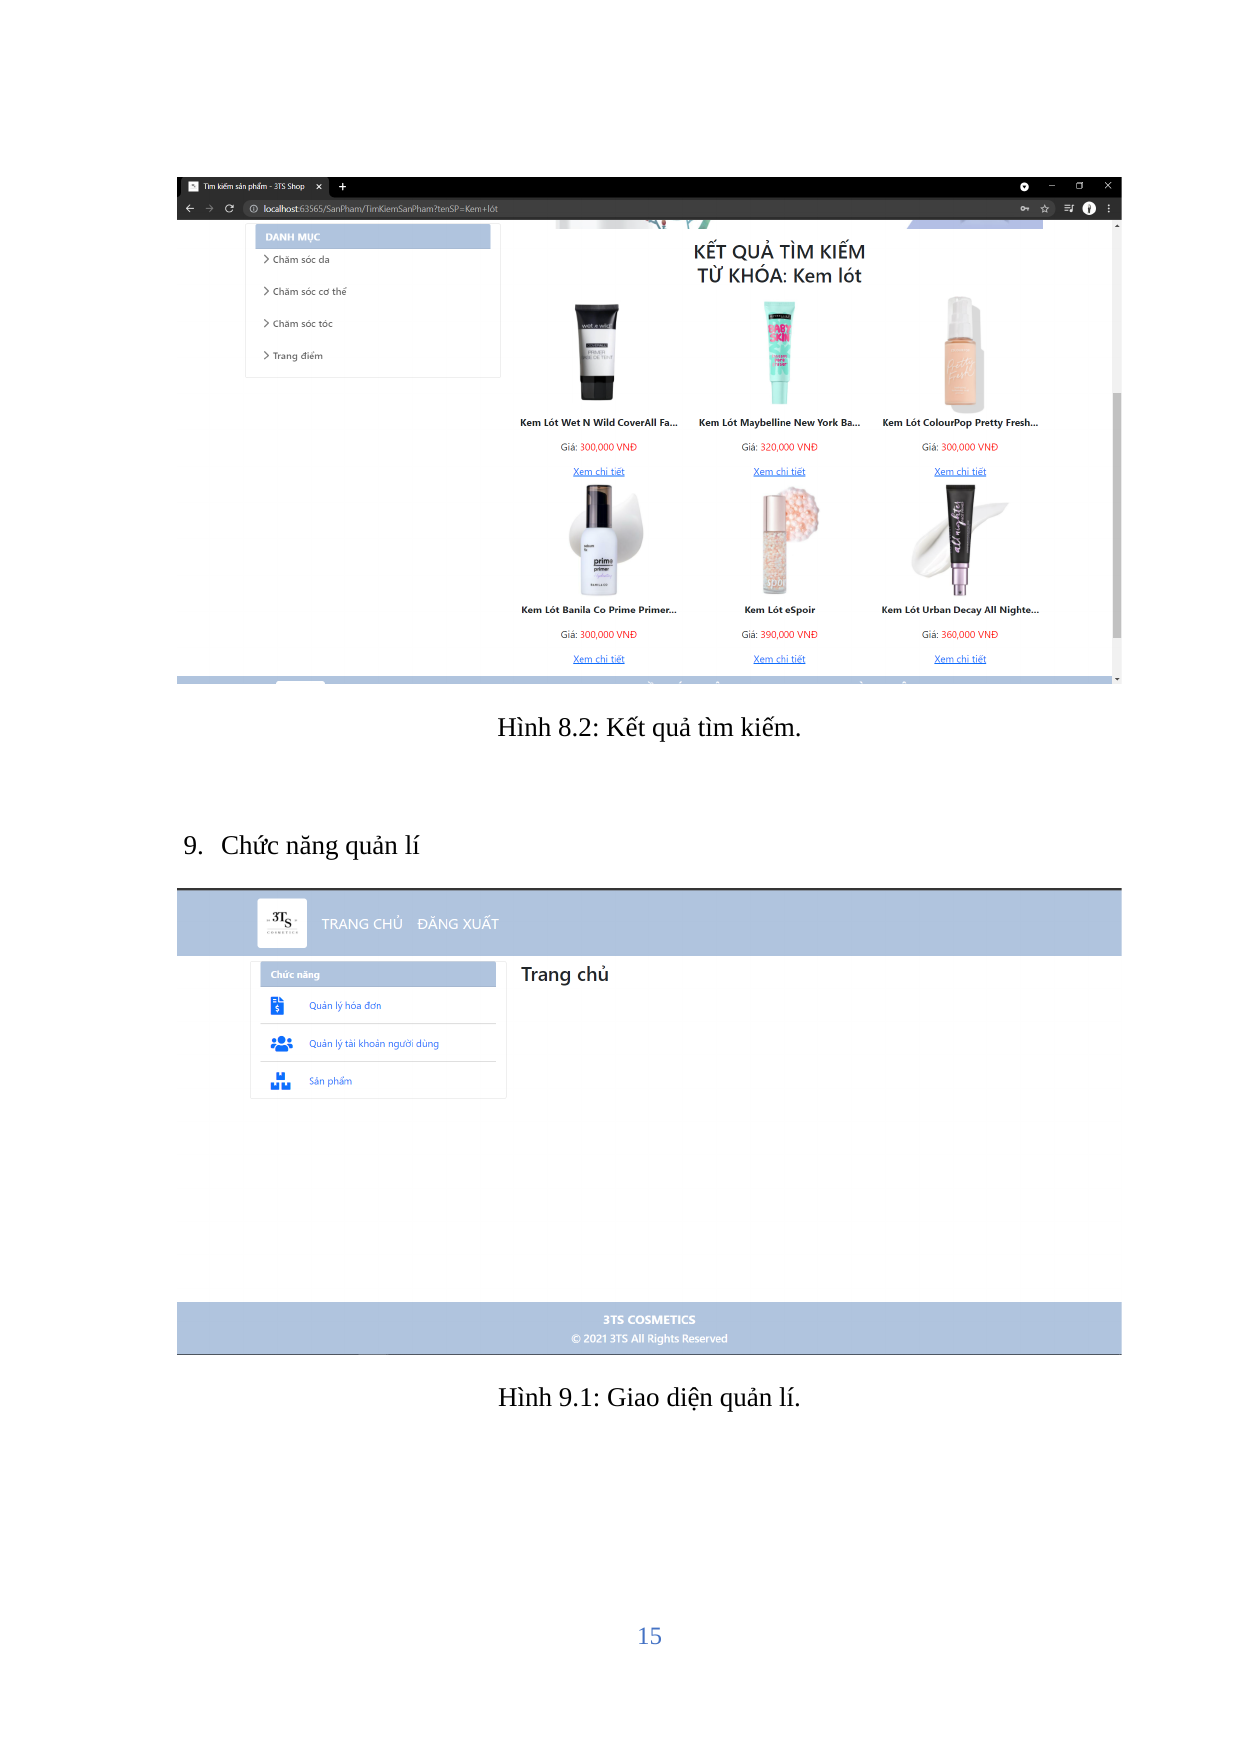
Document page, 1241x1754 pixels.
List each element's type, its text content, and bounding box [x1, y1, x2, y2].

list Chức năng quản lí [183, 829, 1122, 860]
picture [177, 177, 1122, 684]
text Hình 9.1: Giao diện quản lí. [177, 1382, 1122, 1413]
picture [177, 888, 1122, 1355]
text Hình 8.2: Kết quả tìm kiếm. [177, 711, 1122, 742]
